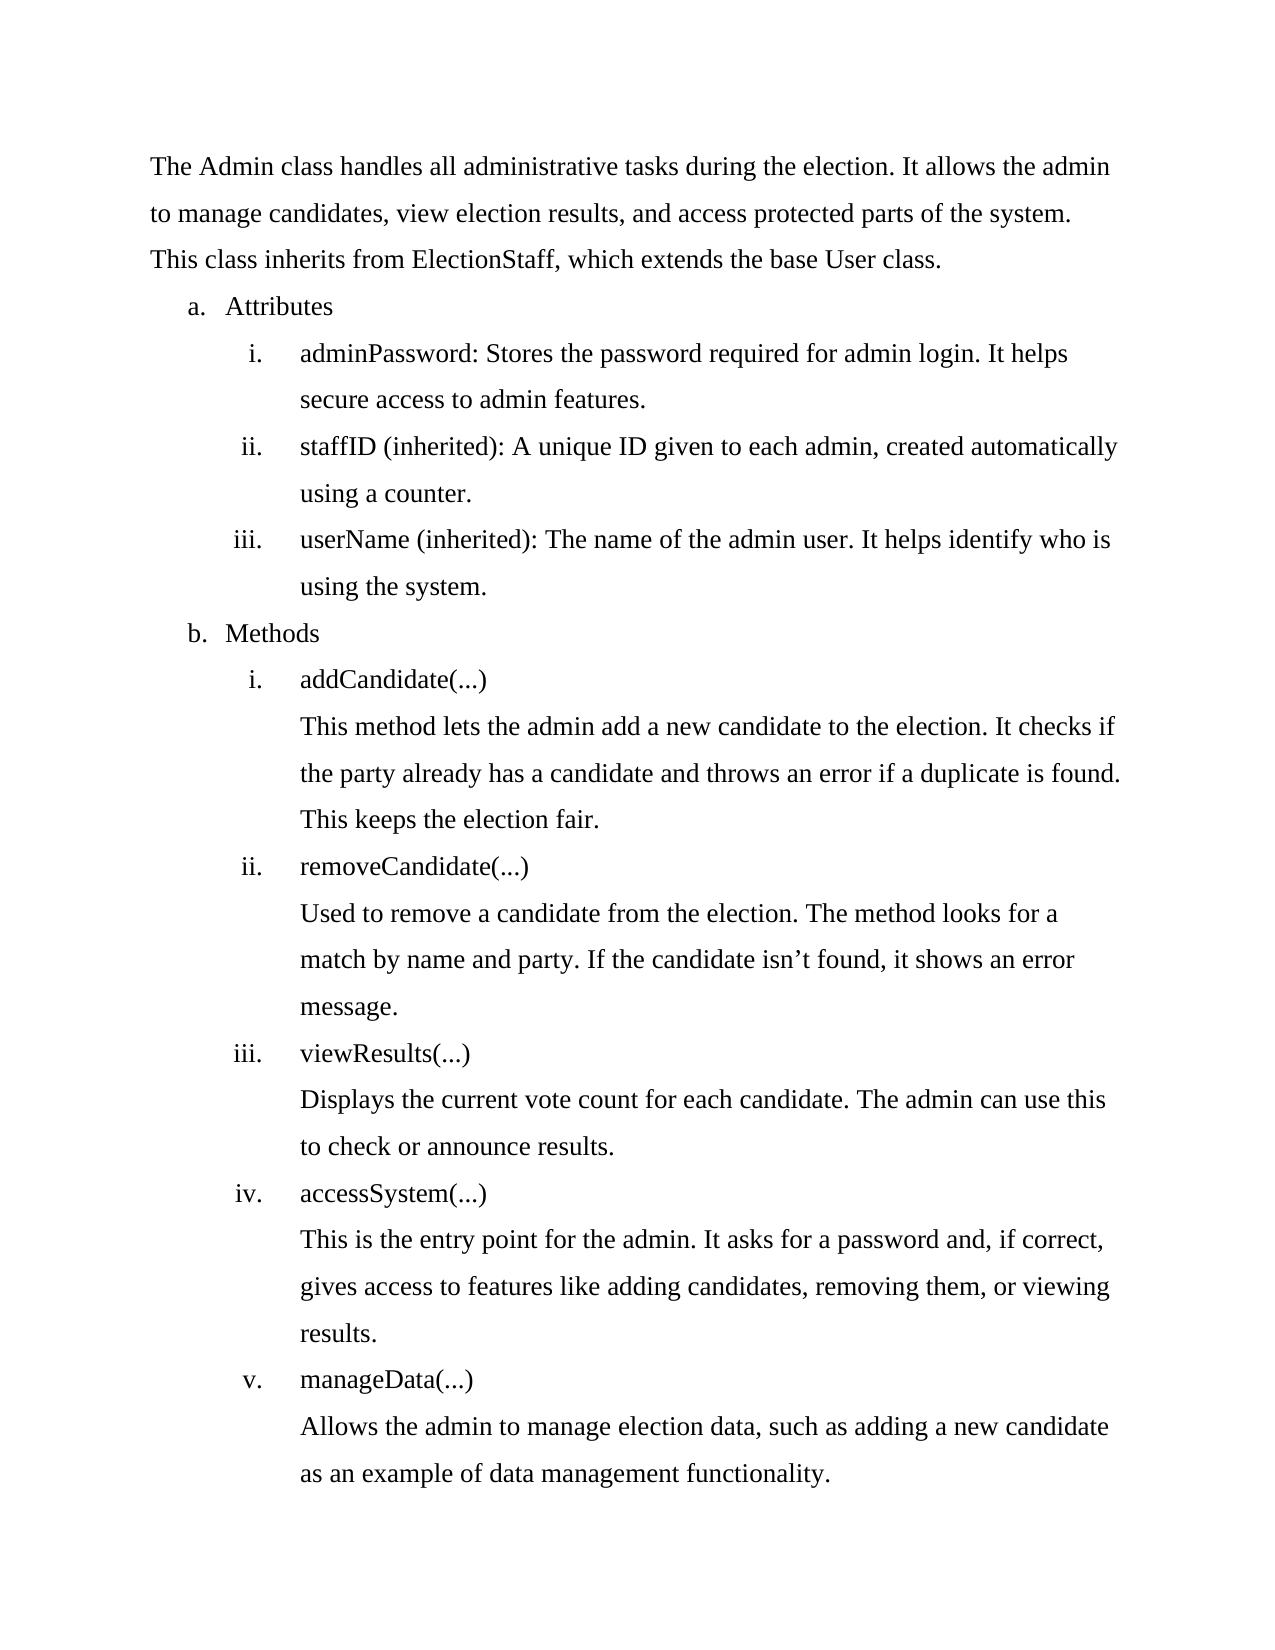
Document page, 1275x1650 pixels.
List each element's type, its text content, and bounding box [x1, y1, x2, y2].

text Allows the admin to manage election data, such as adding a new candidate as an example of data management functionality. [300, 1410, 1125, 1488]
list Methods [187, 617, 1125, 648]
text Used to remove a candidate from the election. The method looks for a match by name and party. If the candidate isn’t found, it shows an error message. [300, 897, 1125, 1021]
text The Admin class handles all administrative tasks during the election. It allows the admin to manage candidates, view election results, and access protected parts of the system. This class inherits from ElectionStaff, which extends the base User class. [150, 150, 1125, 274]
list addCandidate(...) [262, 663, 1125, 694]
list viewResults(...) [262, 1037, 1125, 1068]
text This is the entry point for the admin. It asks for a password and, if correct, gives access to features like adding candidates, removing them, or viewing results. [300, 1223, 1125, 1348]
list adminPassword: Stores the password required for admin login. It helps secure access to admin features. [262, 337, 1125, 414]
list staffID (inherited): A unique ID given to each admin, created automatically using a counter. [262, 430, 1125, 508]
list removeCandidate(...) [262, 850, 1125, 881]
text This method lets the admin add a new candidate to the election. It checks if the party already has a candidate and throws an error if a duplicate is found. This keeps the election fair. [300, 710, 1125, 834]
list accessSystem(...) [262, 1177, 1125, 1208]
list userName (inherited): The name of the admin user. It helps identify who is using the system. [262, 523, 1125, 601]
text Displays the current vote count for each candidate. The admin can use this to check or announce results. [300, 1083, 1125, 1161]
list Attributes [187, 290, 1125, 321]
list manageData(...) [262, 1363, 1125, 1394]
